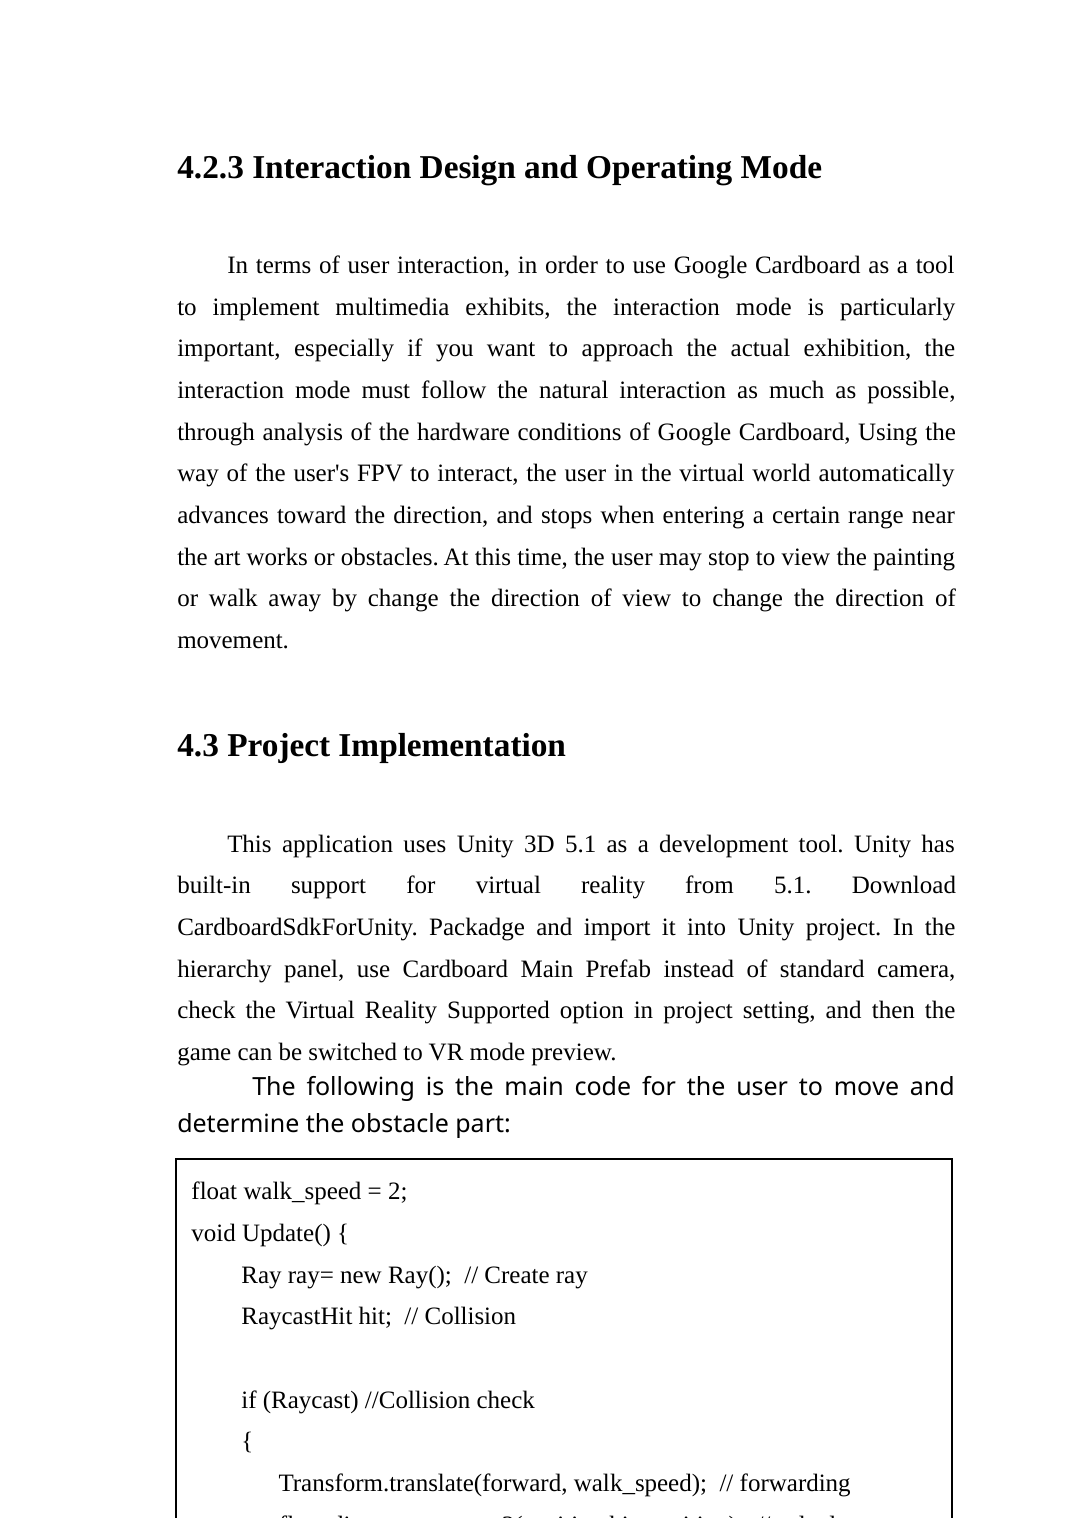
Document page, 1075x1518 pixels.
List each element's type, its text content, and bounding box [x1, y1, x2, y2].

text This application uses Unity 3D 5.1 as a development tool. Unity has built-in support for virtual reality from 5.1. Download CardboardSdkForUnity. Packadge and import it into Unity project. In the hierarchy panel, use Cardboard Main Prefab instead of standard camera, check the Virtual Reality Supported option in project setting, and then the game can be switched to VR mode preview. [177, 819, 956, 1069]
text 4.2.3 Interaction Design and Operating Mode [177, 147, 956, 185]
text 4.3 Project Implementation [177, 725, 956, 764]
text In terms of user interaction, in order to use Google Cardboard as a tool to implement multimedia exhibits, the interaction mode is particularly important, especially if you want to approach the actual exhibition, the interaction mode must follow the natural interaction as much as possible, through analysis of the hardware conditions of Google Cardboard, Using the way of the user's FPV to interact, the user in the virtual world automatically advances toward the direction, and stops when entering a certain range near the art works or obstacles. At this time, the user may stop to view the painting or walk away by change the direction of view to change the direction of movement. [177, 240, 956, 657]
text The following is the main code for the user to move and determine the obstacle part: [177, 1069, 956, 1139]
